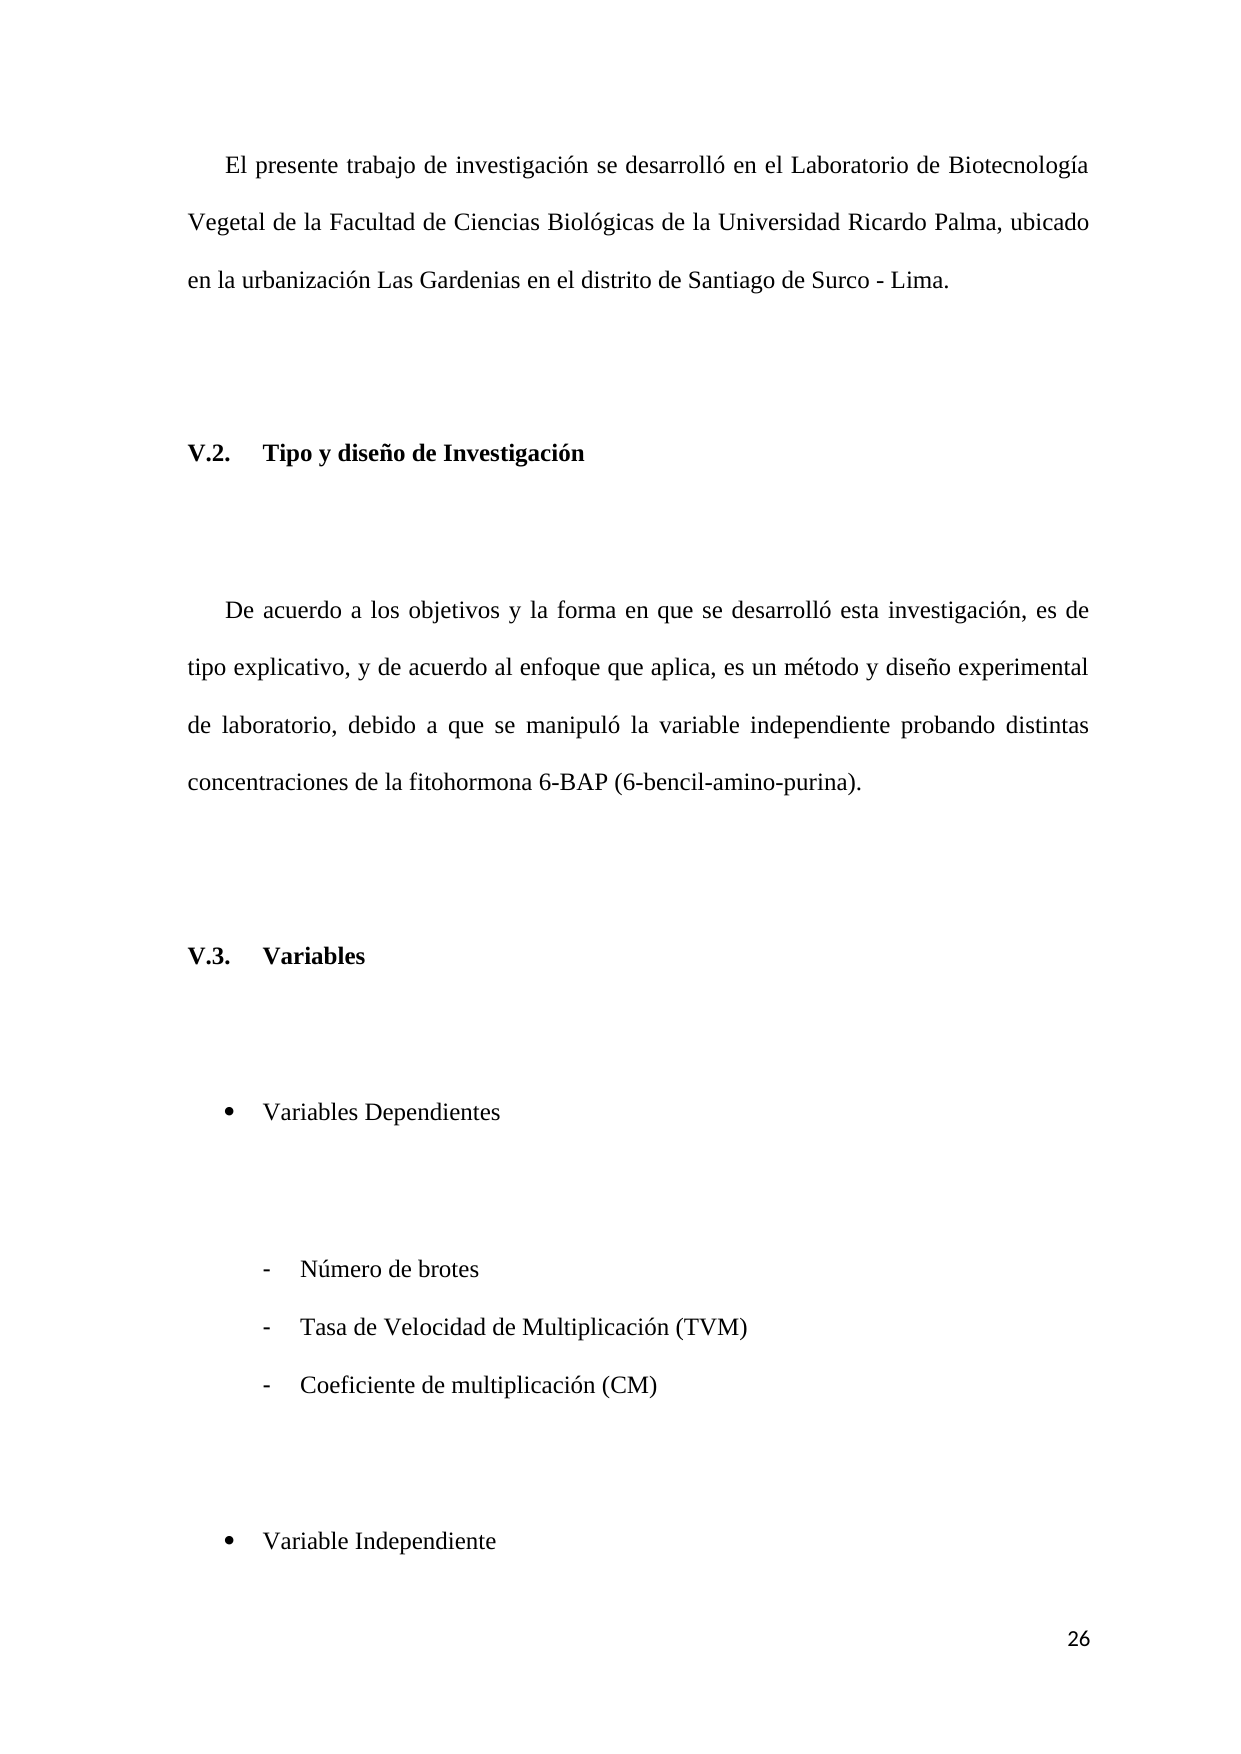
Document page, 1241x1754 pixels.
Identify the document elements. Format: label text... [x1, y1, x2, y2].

list Coeficiente de multiplicación (CM) [262, 1369, 1090, 1398]
list Variable Independiente [225, 1526, 1090, 1555]
subtitle Variables [187, 941, 1090, 969]
subtitle Tipo y diseño de Investigación [187, 438, 1090, 467]
text El presente trabajo de investigación se desarrolló en el Laboratorio de Biotecnología Vegetal de la Facultad de Ciencias Biológicas de la Universidad Ricardo Palma, ubicado en la urbanización Las Gardenias en el distrito de Santiago de Surco - Lima. [187, 150, 1090, 294]
list Variables Dependientes [225, 1097, 1090, 1126]
text De acuerdo a los objetivos y la forma en que se desarrolló esta investigación, es de tipo explicativo, y de acuerdo al enfoque que aplica, es un método y diseño experimental de laboratorio, debido a que se manipuló la variable independiente probando distintas concentraciones de la fitohormona 6-BAP (6-bencil-amino-purina). [187, 595, 1090, 796]
list Tasa de Velocidad de Multiplicación (TVM) [262, 1312, 1090, 1341]
list Número de brotes [262, 1254, 1090, 1283]
